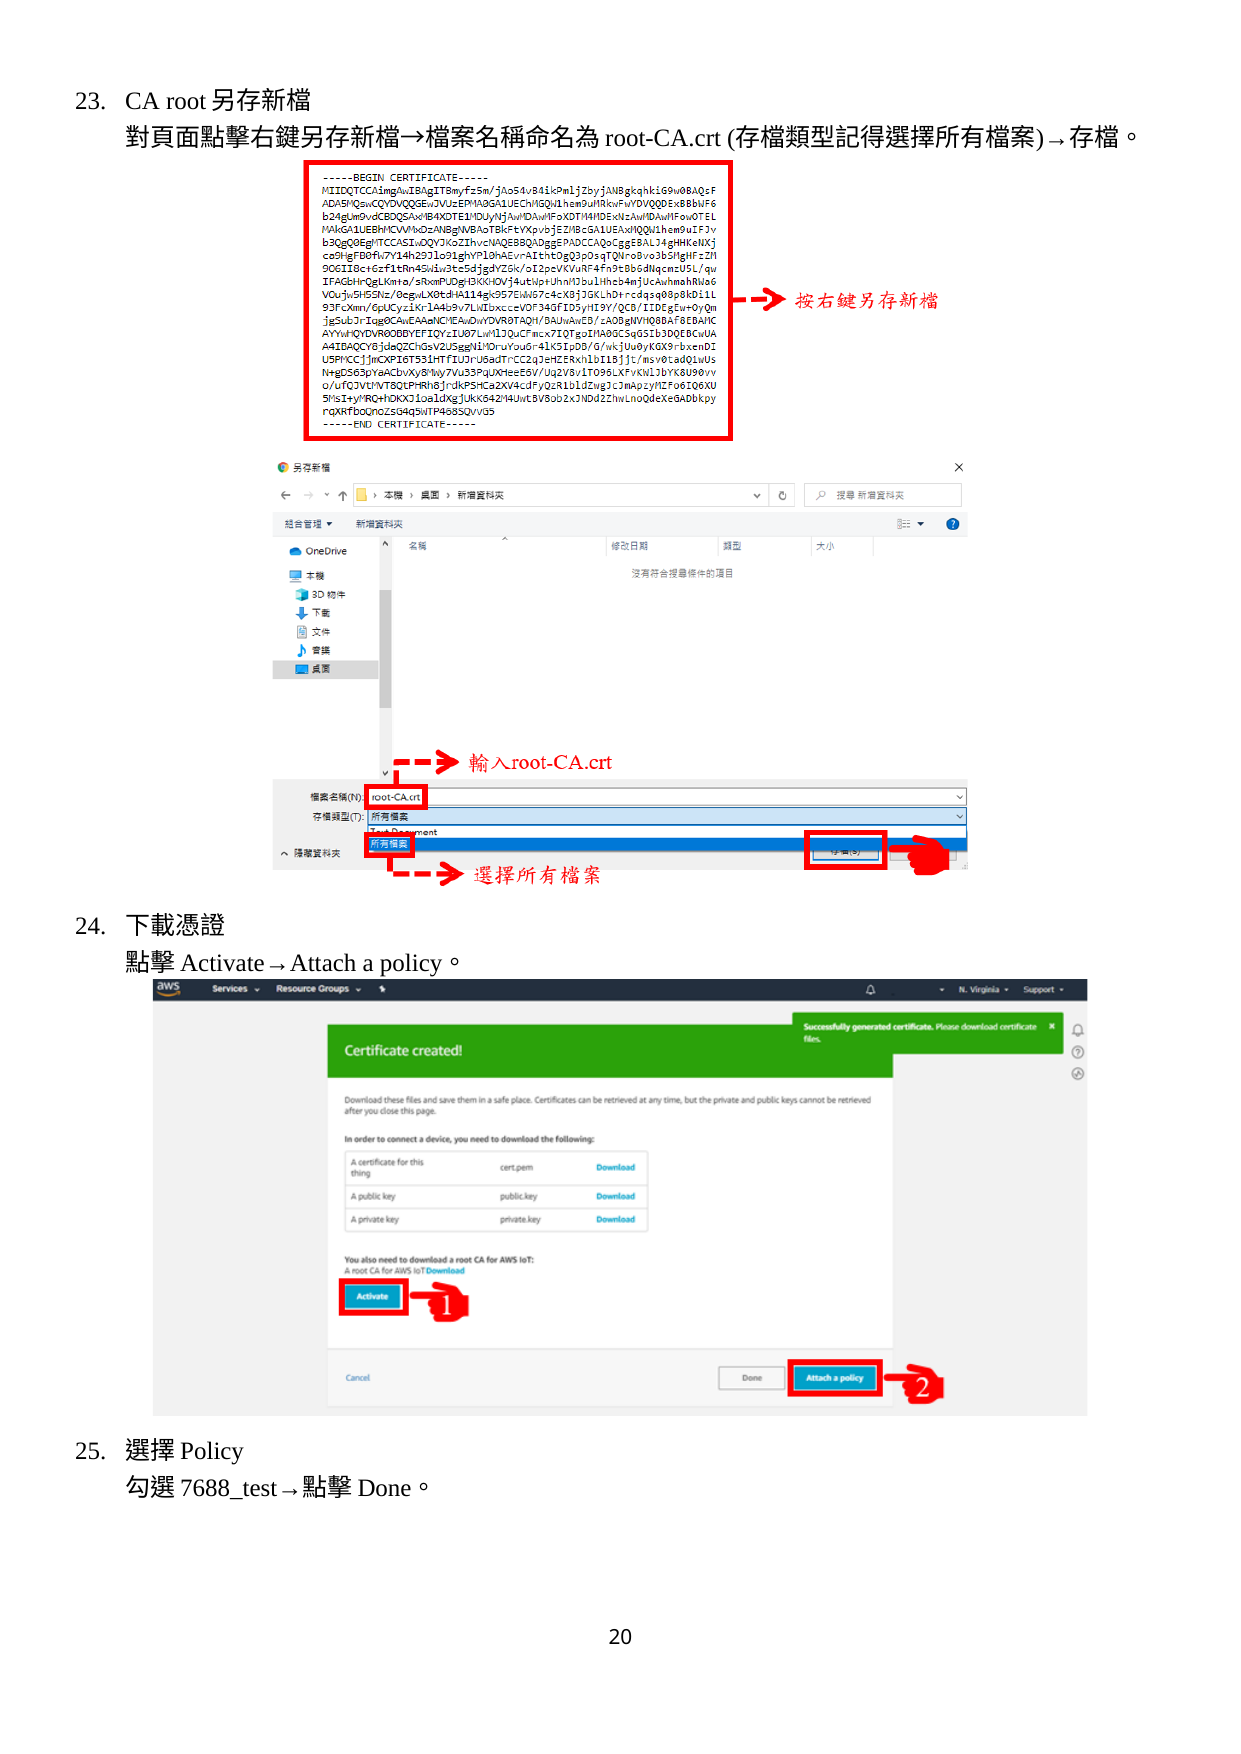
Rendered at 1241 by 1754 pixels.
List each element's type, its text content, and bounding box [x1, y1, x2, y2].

list 下載憑證 [75, 905, 1165, 942]
list 勾選7688_test→點擊Done。 [125, 1467, 1165, 1505]
list 對頁面點擊右鍵另存新檔→檔案名稱命名為root-CA.crt (存檔類型記得選擇所有檔案)→存檔。 [125, 117, 1165, 155]
picture [272, 454, 968, 890]
picture [297, 154, 943, 447]
list CA root另存新檔 [75, 80, 1165, 117]
list 點擊Activate→Attach a policy。 [125, 942, 1165, 980]
picture [152, 979, 1088, 1416]
list 選擇Policy [75, 1430, 1165, 1467]
